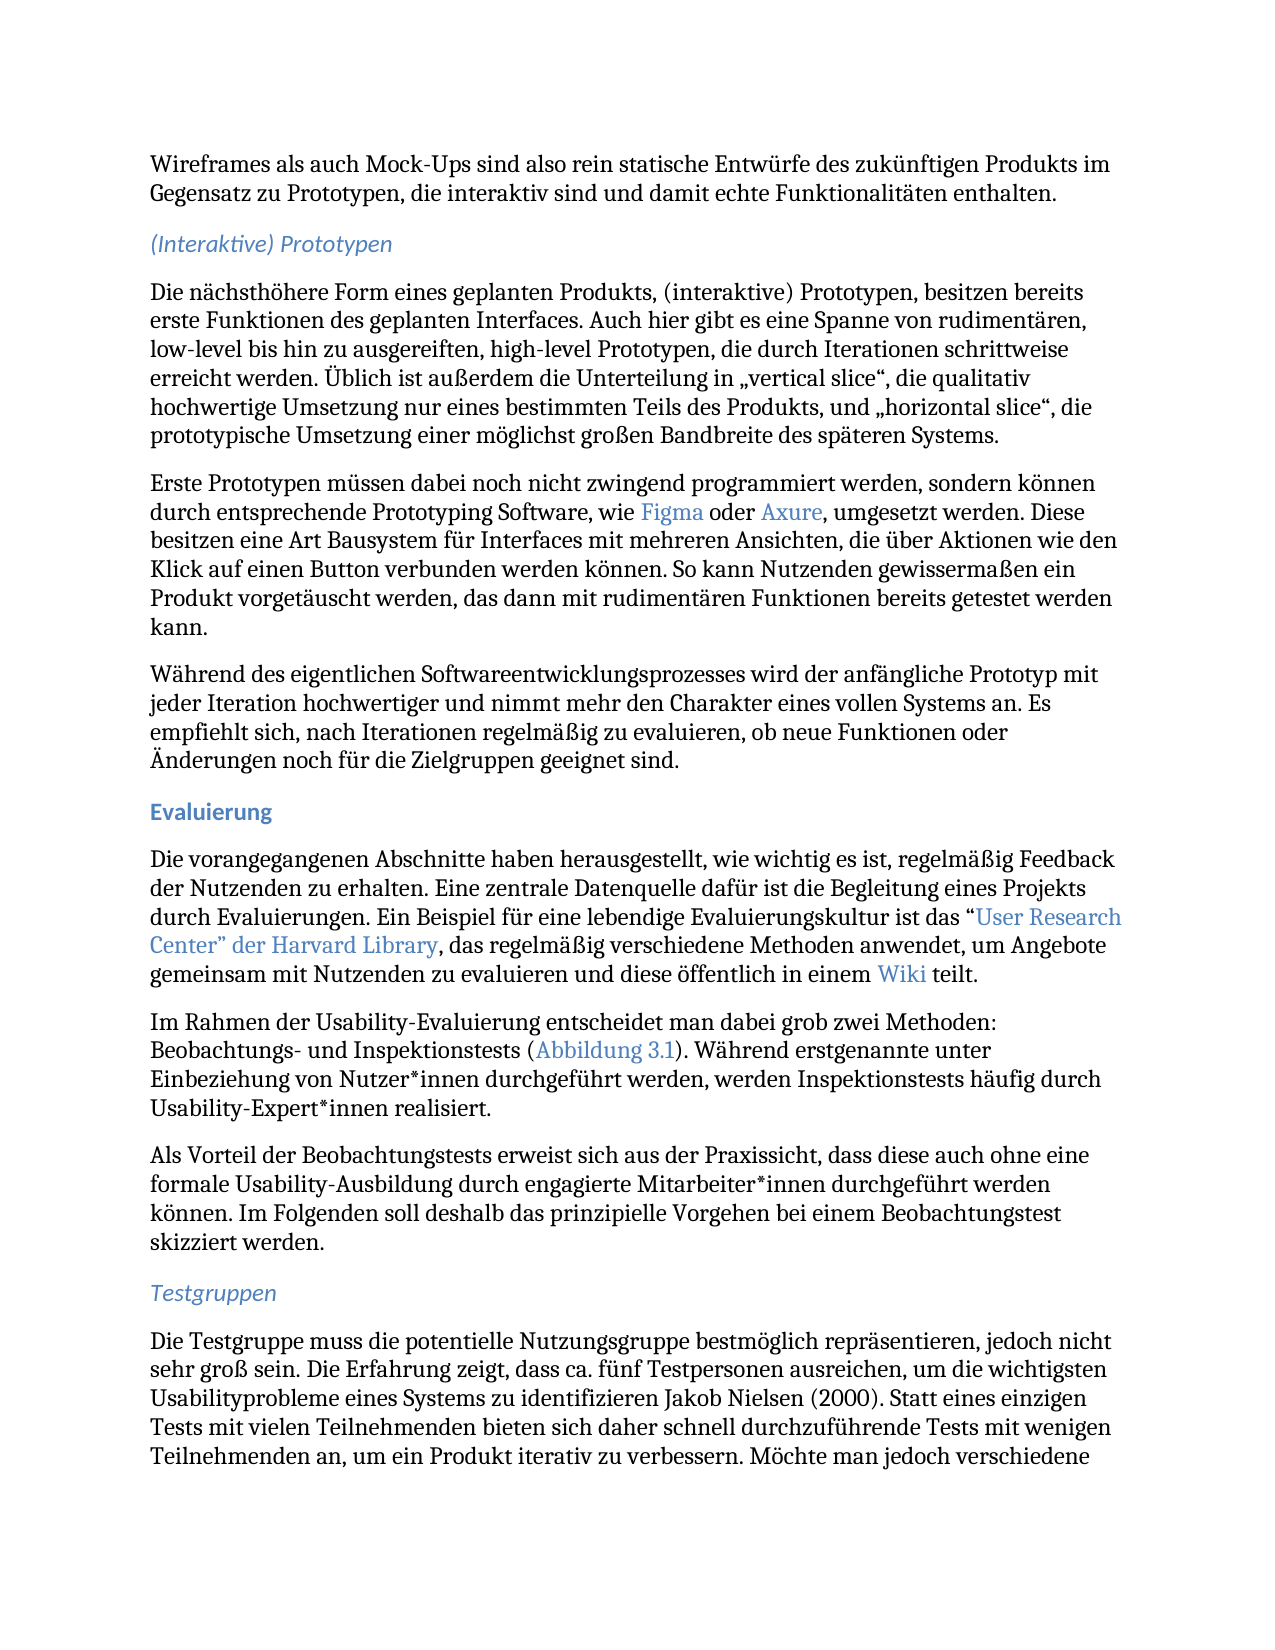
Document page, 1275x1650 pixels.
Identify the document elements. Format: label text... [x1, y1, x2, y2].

text Die vorangegangenen Abschnitte haben herausgestellt, wie wichtig es ist, regelmäßig Feedback der Nutzenden zu erhalten. Eine zentrale Datenquelle dafür ist die Begleitung eines Projekts durch Evaluierungen. Ein Beispiel für eine lebendige Evaluierungskultur ist das “User Research Center” der Harvard Library, das regelmäßig verschiedene Methoden anwendet, um Angebote gemeinsam mit Nutzenden zu evaluieren und diese öffentlich in einem Wiki teilt. [150, 845, 1125, 989]
subtitle (Interaktive) Prototypen [150, 228, 1125, 259]
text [150, 1327, 1125, 1470]
subtitle Testgruppen [150, 1277, 1125, 1308]
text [150, 150, 1125, 207]
text Erste Prototypen müssen dabei noch nicht zwingend programmiert werden, sondern können durch entsprechende Prototyping Software, wie Figma oder Axure, umgesetzt werden. Diese besitzen eine Art Bausystem für Interfaces mit mehreren Ansichten, die über Aktionen wie den Klick auf einen Button verbunden werden können. So kann Nutzenden gewissermaßen ein Produkt vorgetäuscht werden, das dann mit rudimentären Funktionen bereits getestet werden kann. [150, 469, 1125, 641]
text Während des eigentlichen Softwareentwicklungsprozesses wird der anfängliche Prototyp mit jeder Iteration hochwertiger und nimmt mehr den Charakter eines vollen Systems an. Es empfiehlt sich, nach Iterationen regelmäßig zu evaluieren, ob neue Funktionen oder Änderungen noch für die Zielgruppen geeignet sind. [150, 660, 1125, 775]
text Im Rahmen der Usability-Evaluierung entscheidet man dabei grob zwei Methoden: Beobachtungs- und Inspektionstests (Abbildung 3.1). Während erstgenannte unter Einbeziehung von Nutzer*innen durchgeführt werden, werden Inspektionstests häufig durch Usability-Expert*innen realisiert. [150, 1008, 1125, 1123]
text Als Vorteil der Beobachtungstests erweist sich aus der Praxissicht, dass diese auch ohne eine formale Usability-Ausbildung durch engagierte Mitarbeiter*innen durchgeführt werden können. Im Folgenden soll deshalb das prinzipielle Vorgehen bei einem Beobachtungstest skizziert werden. [150, 1141, 1125, 1256]
text Die nächsthöhere Form eines geplanten Produkts, (interaktive) Prototypen, besitzen bereits erste Funktionen des geplanten Interfaces. Auch hier gibt es eine Spanne von rudimentären, low-level bis hin zu ausgereiften, high-level Prototypen, die durch Iterationen schrittweise erreicht werden. Üblich ist außerdem die Unterteilung in „vertical slice“, die qualitativ hochwertige Umsetzung nur eines bestimmten Teils des Produkts, und „horizontal slice“, die prototypische Umsetzung einer möglichst großen Bandbreite des späteren Systems. [150, 278, 1125, 450]
subtitle Evaluierung [150, 796, 1125, 826]
